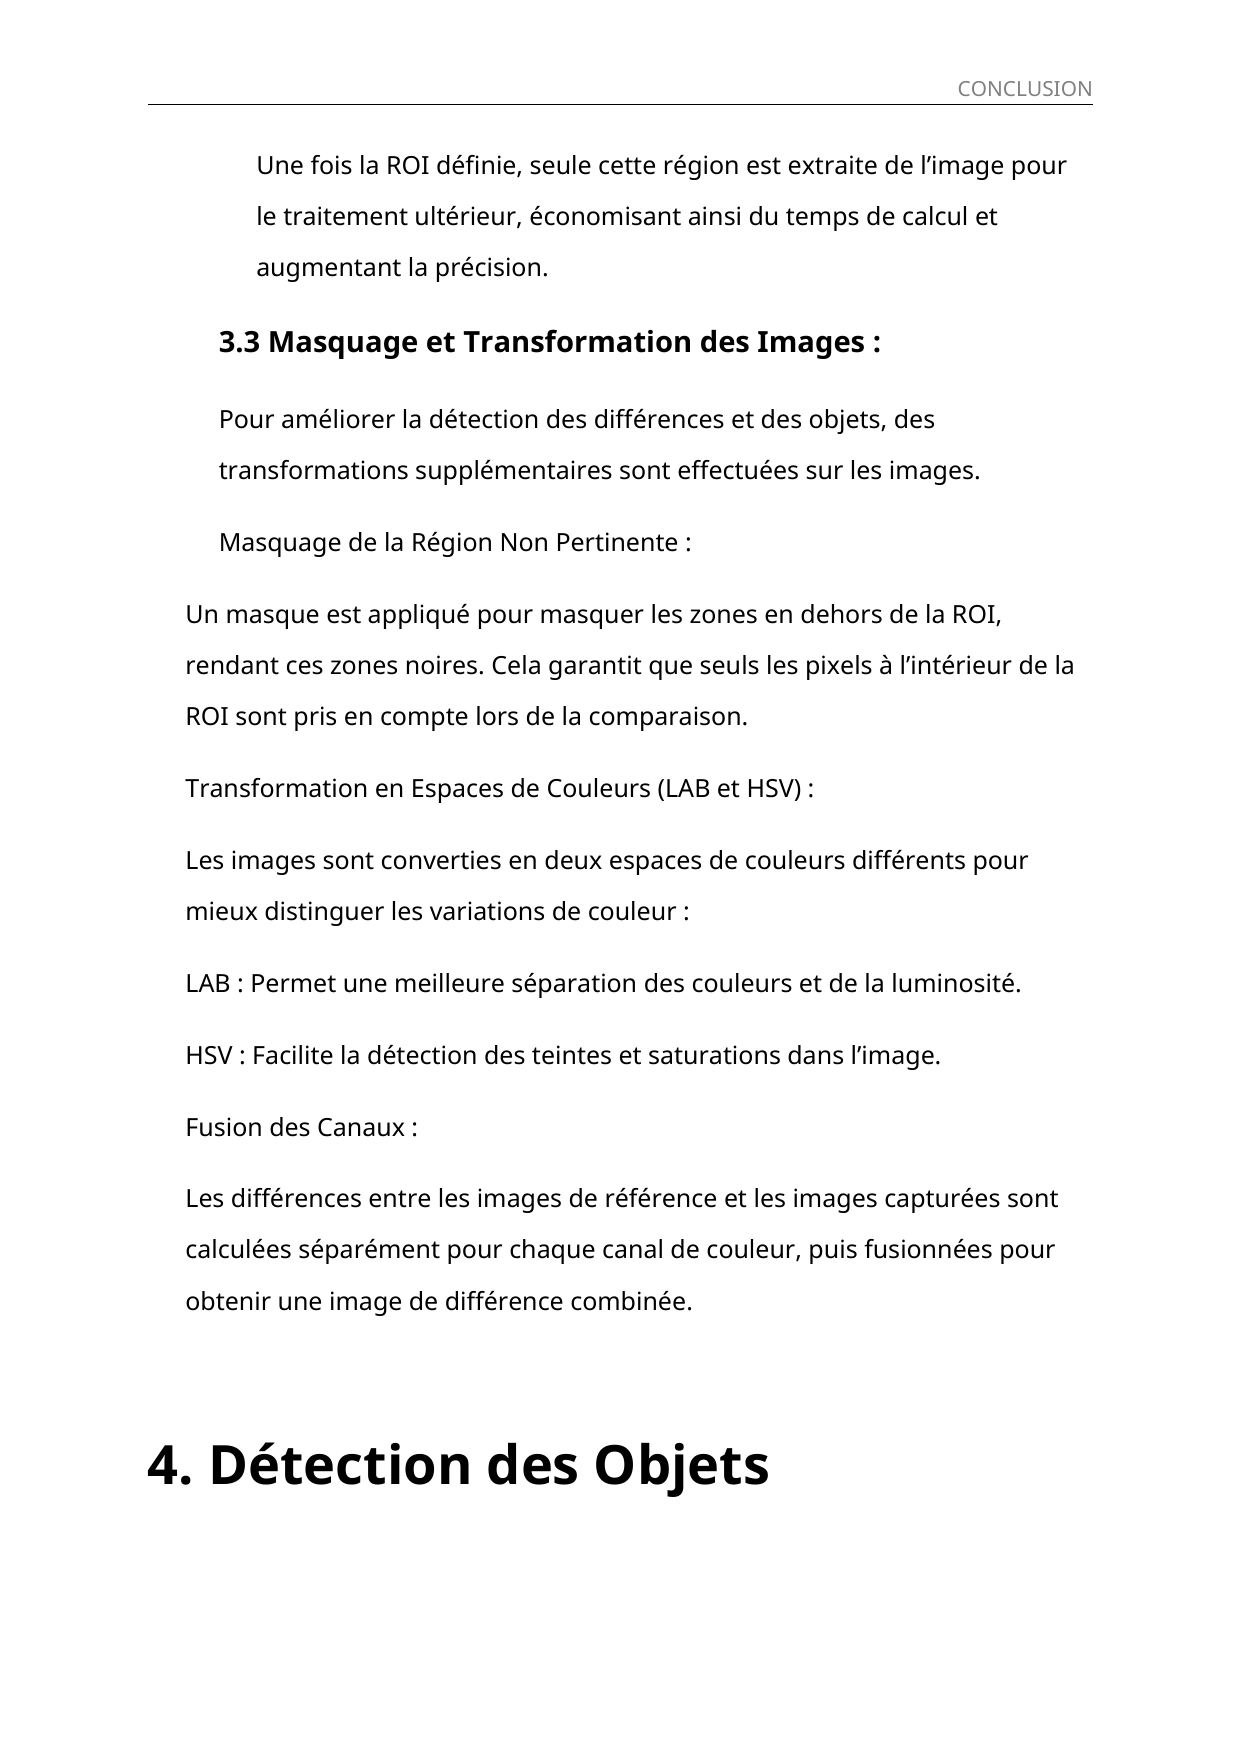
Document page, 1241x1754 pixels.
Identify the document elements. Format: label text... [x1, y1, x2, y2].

text Pour améliorer la détection des différences et des objets, des transformations supplémentaires sont effectuées sur les images. [218, 402, 1093, 487]
text LAB : Permet une meilleure séparation des couleurs et de la luminosité. [185, 965, 1093, 999]
text Fusion des Canaux : [185, 1109, 1093, 1143]
text Les différences entre les images de référence et les images capturées sont calculées séparément pour chaque canal de couleur, puis fusionnées pour obtenir une image de différence combinée. [185, 1181, 1093, 1317]
text Transformation en Espaces de Couleurs (LAB et HSV) : [185, 771, 1093, 805]
text 4. Détection des Objets [148, 1427, 1093, 1501]
text HSV : Facilite la détection des teintes et saturations dans l’image. [185, 1037, 1093, 1071]
text 3.3 Masquage et Transformation des Images : [218, 322, 1093, 361]
text Un masque est appliqué pour masquer les zones en dehors de la ROI, rendant ces zones noires. Cela garantit que seuls les pixels à l’intérieur de la ROI sont pris en compte lors de la comparaison. [185, 597, 1093, 733]
text Masquage de la Région Non Pertinente : [185, 525, 1093, 559]
text Les images sont converties en deux espaces de couleurs différents pour mieux distinguer les variations de couleur : [185, 842, 1093, 928]
list Une fois la ROI définie, seule cette région est extraite de l’image pour le traitement ultérieur, économisant ainsi du temps de calcul et augmentant la précision. [256, 148, 1093, 284]
